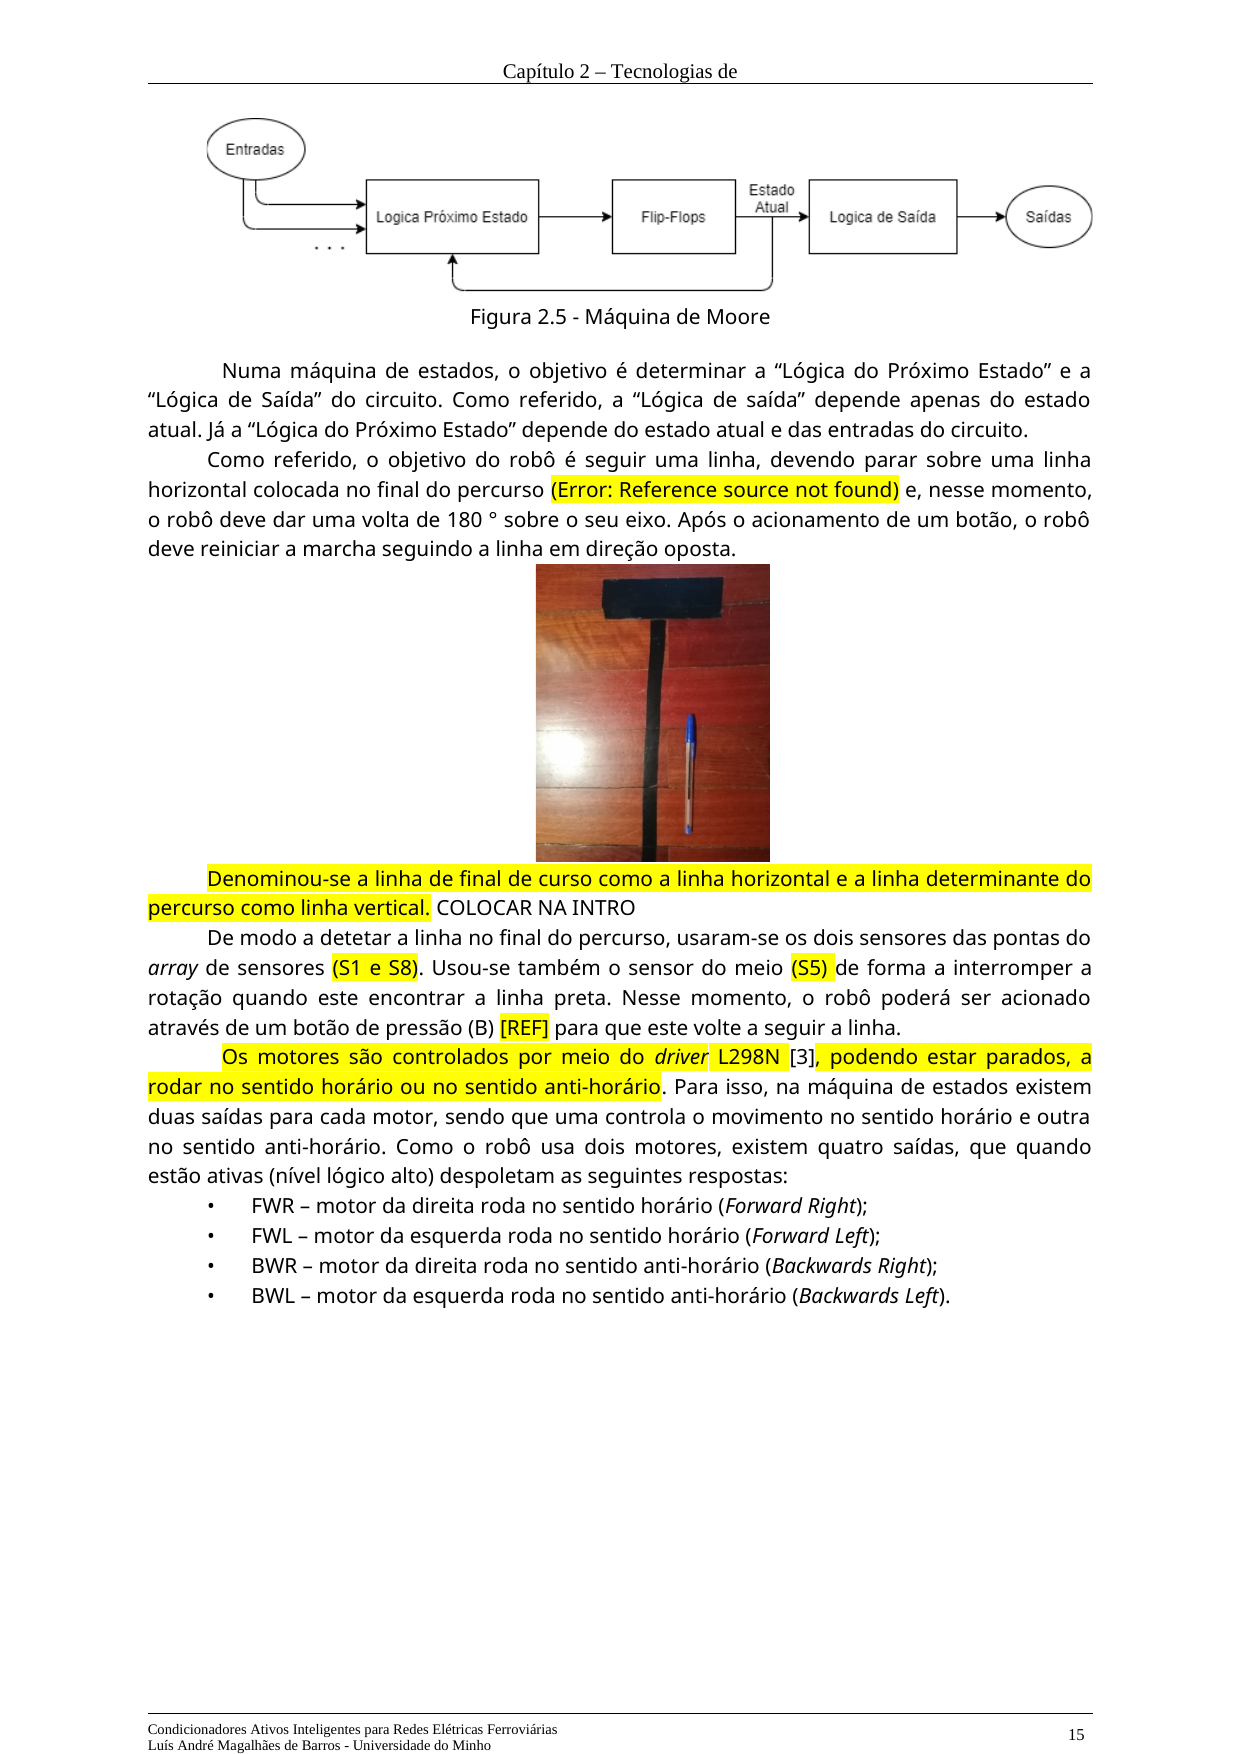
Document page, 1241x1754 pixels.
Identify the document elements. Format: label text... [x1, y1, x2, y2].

text Numa máquina de estados, o objetivo é determinar a “Lógica do Próximo Estado” e a “Lógica de Saída” do circuito. Como referido, a “Lógica de saída” depende apenas do estado atual. Já a “Lógica do Próximo Estado” depende do estado atual e das entradas do circuito. [148, 356, 1092, 444]
text Denominou-se a linha de final de curso como a linha horizontal e a linha determinante do percurso como linha vertical. COLOCAR NA INTRO [148, 864, 1092, 922]
picture [535, 564, 770, 862]
text • FWR – motor da direita roda no sentido horário (Forward Right); [207, 1191, 1092, 1220]
text • BWL – motor da esquerda roda no sentido anti-horário (Backwards Left). [207, 1281, 1092, 1309]
picture [206, 118, 1093, 301]
text • FWL – motor da esquerda roda no sentido horário (Forward Left); [207, 1221, 1092, 1249]
text Os motores são controlados por meio do driver L298N , podendo estar parados, a rodar no sentido horário ou no sentido anti-horário. Para isso, na máquina de estados existem duas saídas para cada motor, sendo que uma controla o movimento no sentido horário e outra no sentido anti-horário. Como o robô usa dois motores, existem quatro saídas, que quando estão ativas (nível lógico alto) despoletam as seguintes respostas: [148, 1042, 1092, 1190]
text • BWR – motor da direita roda no sentido anti-horário (Backwards Right); [207, 1251, 1092, 1279]
text De modo a detetar a linha no final do percurso, usaram-se os dois sensores das pontas do array de sensores (S1 e S8). Usou-se também o sensor do meio (S5) de forma a interromper a rotação quando este encontrar a linha preta. Nesse momento, o robô poderá ser acionado através de um botão de pressão (B) [REF] para que este volte a seguir a linha. [148, 923, 1092, 1041]
text Figura 2.5 - Máquina de Moore [148, 302, 1092, 331]
